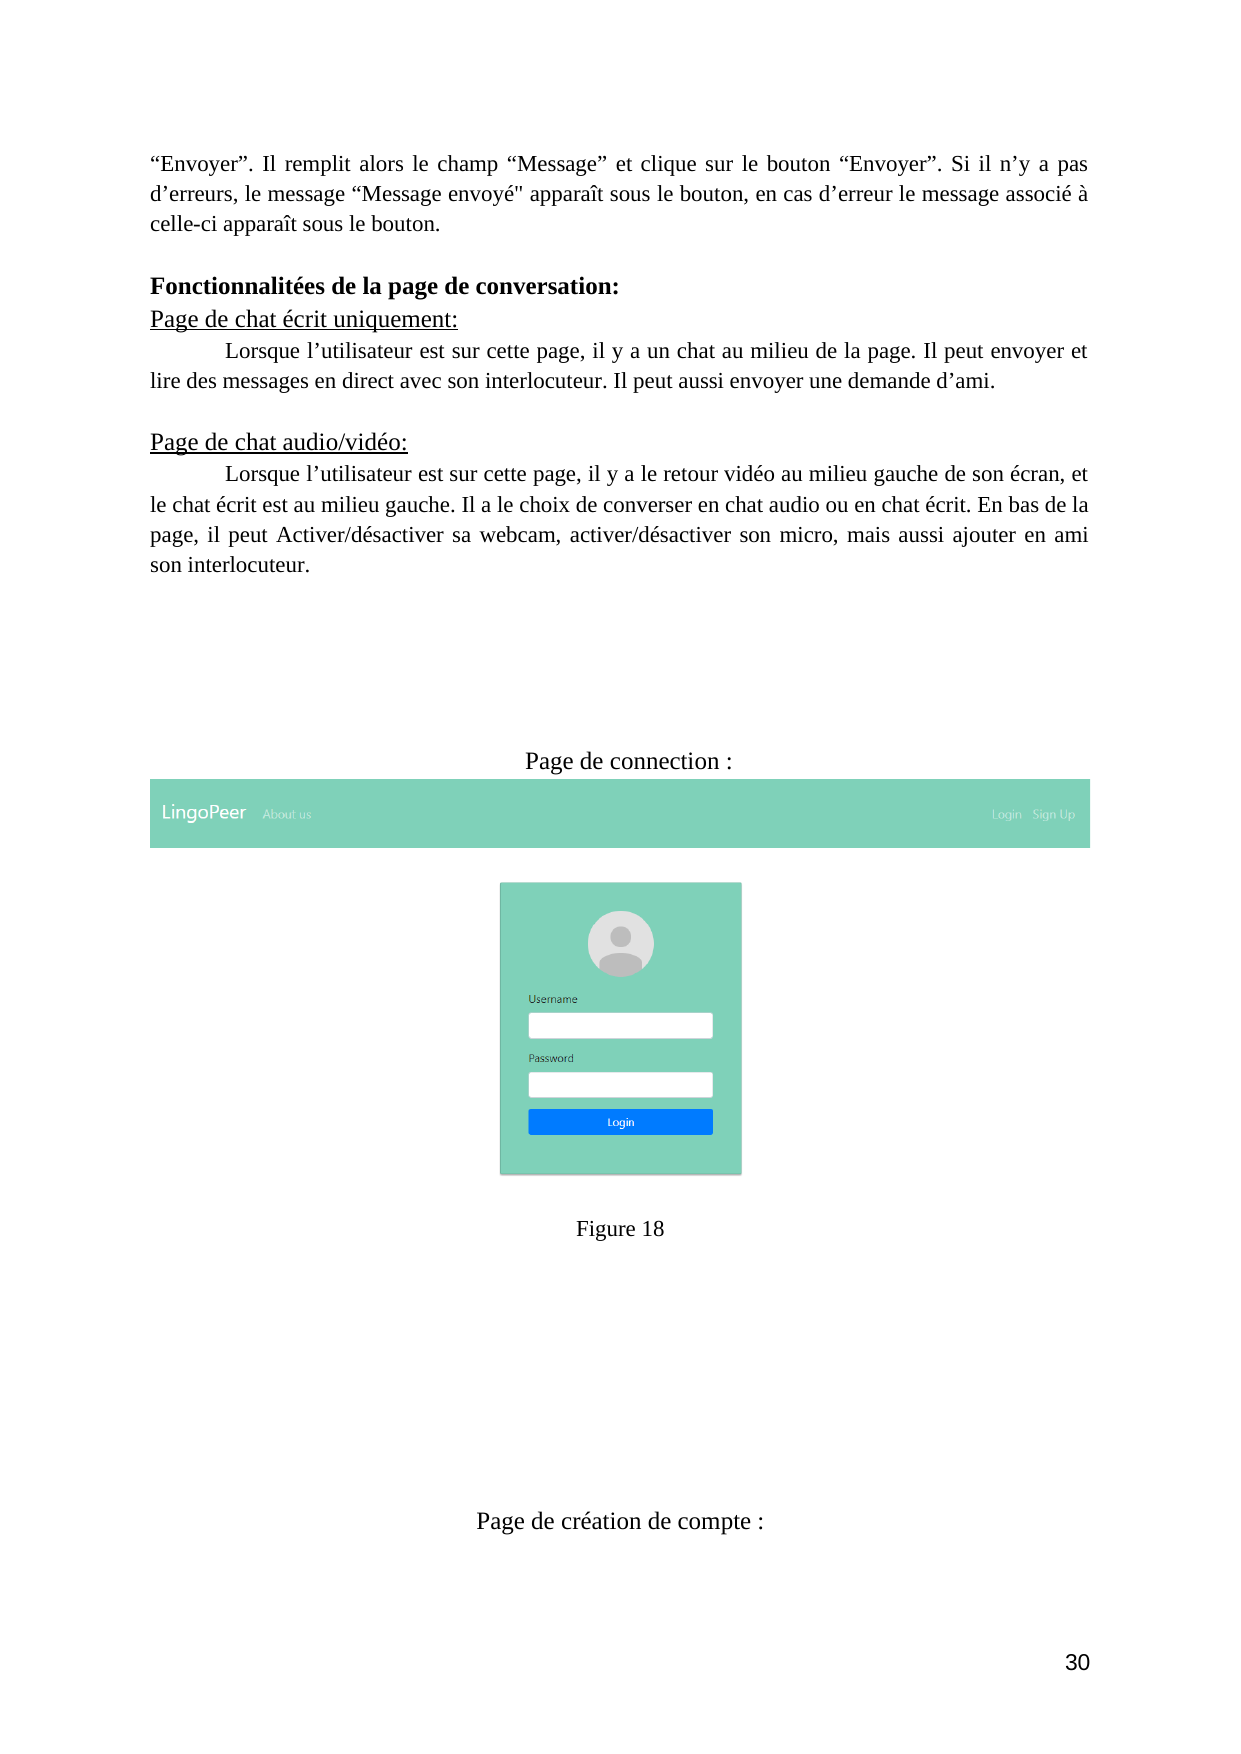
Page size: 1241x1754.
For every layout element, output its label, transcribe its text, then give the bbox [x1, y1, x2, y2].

text Lorsque l’utilisateur est sur cette page, il y a le retour vidéo au milieu gauche de son écran, et le chat écrit est au milieu gauche. Il a le choix de converser en chat audio ou en chat écrit. En bas de la page, il peut Activer/désactiver sa webcam, activer/désactiver son micro, mais aussi ajouter en ami son interlocuteur. [150, 461, 1090, 577]
picture [150, 779, 1091, 1211]
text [150, 150, 1090, 237]
text Page de chat écrit uniquement: [150, 304, 1090, 333]
text Figure 18 [150, 1214, 1090, 1241]
text Page de création de compte : [150, 1506, 1090, 1535]
text Fonctionnalitées de la page de conversation: [150, 271, 1090, 299]
text Page de chat audio/vidéo: [150, 427, 1090, 456]
text Page de connection : [150, 746, 1090, 775]
text Lorsque l’utilisateur est sur cette page, il y a un chat au milieu de la page. Il peut envoyer et lire des messages en direct avec son interlocuteur. Il peut aussi envoyer une demande d’ami. [150, 337, 1090, 393]
